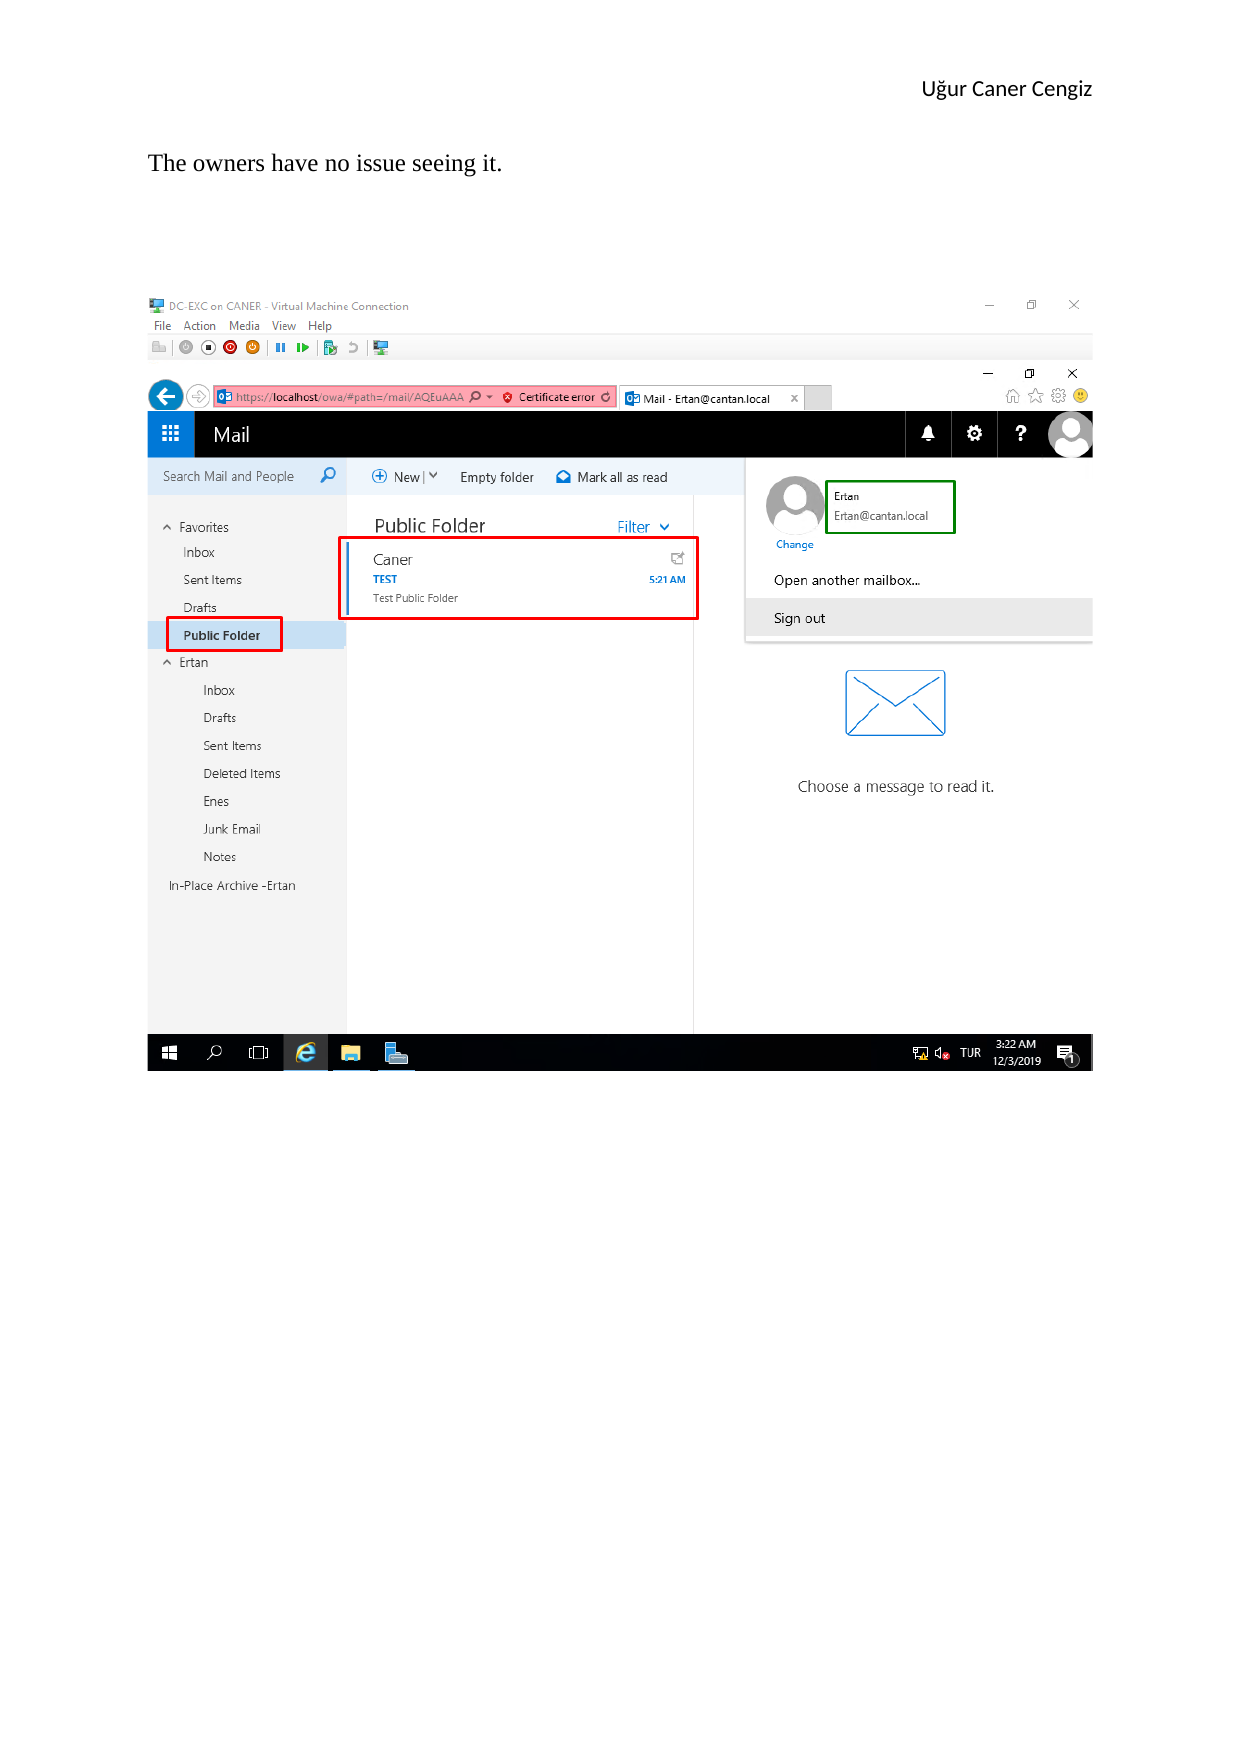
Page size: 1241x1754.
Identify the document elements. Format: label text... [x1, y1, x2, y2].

text The owners have no issue seeing it. [148, 148, 1093, 176]
picture [147, 296, 1093, 1071]
